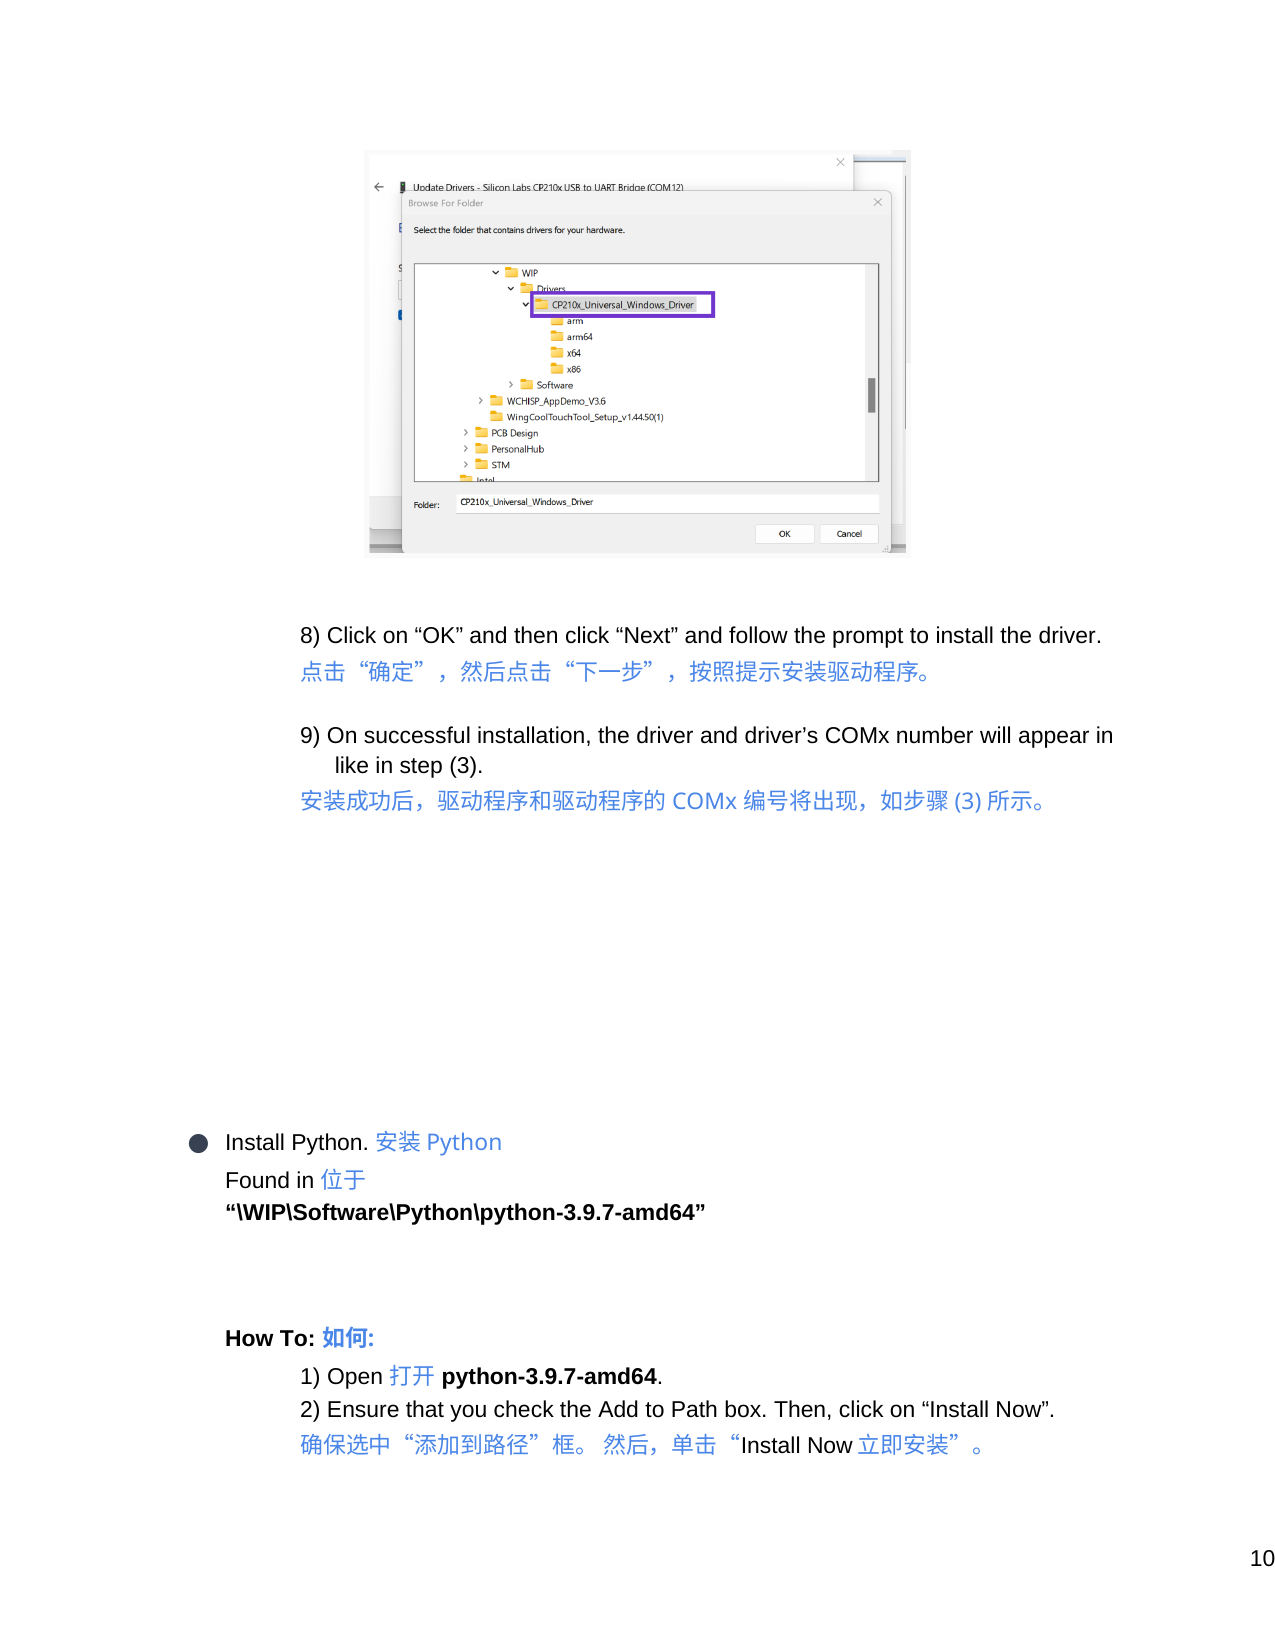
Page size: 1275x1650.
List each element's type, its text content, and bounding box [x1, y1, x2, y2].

picture [364, 150, 911, 558]
list Install Python. 安装 Python Found in 位于 “\WIP\Software\Python\python-3.9.7-amd64” [187, 1124, 1125, 1225]
text 8) Click on “OK” and then click “Next” and follow the prompt to install the driver. 点击“确定”，然后点击“下一步”，按照提示安装驱动程序。 [150, 622, 1125, 687]
text 9) On successful installation, the driver and driver’s COMx number will appear in like in step (3). 安装成功后，驱动程序和驱动程序的 COMx 编号将出现，如步骤 (3) 所示。 [150, 722, 1125, 817]
text 2) Ensure that you check the Add to Path box. Then, click on “Install Now”. 确保选中“添加到路径”框。 然后，单击“Install Now立即安装”。 [150, 1396, 1125, 1461]
text How To: 如何: 1) Open 打开 python-3.9.7-amd64. [150, 1320, 1125, 1391]
